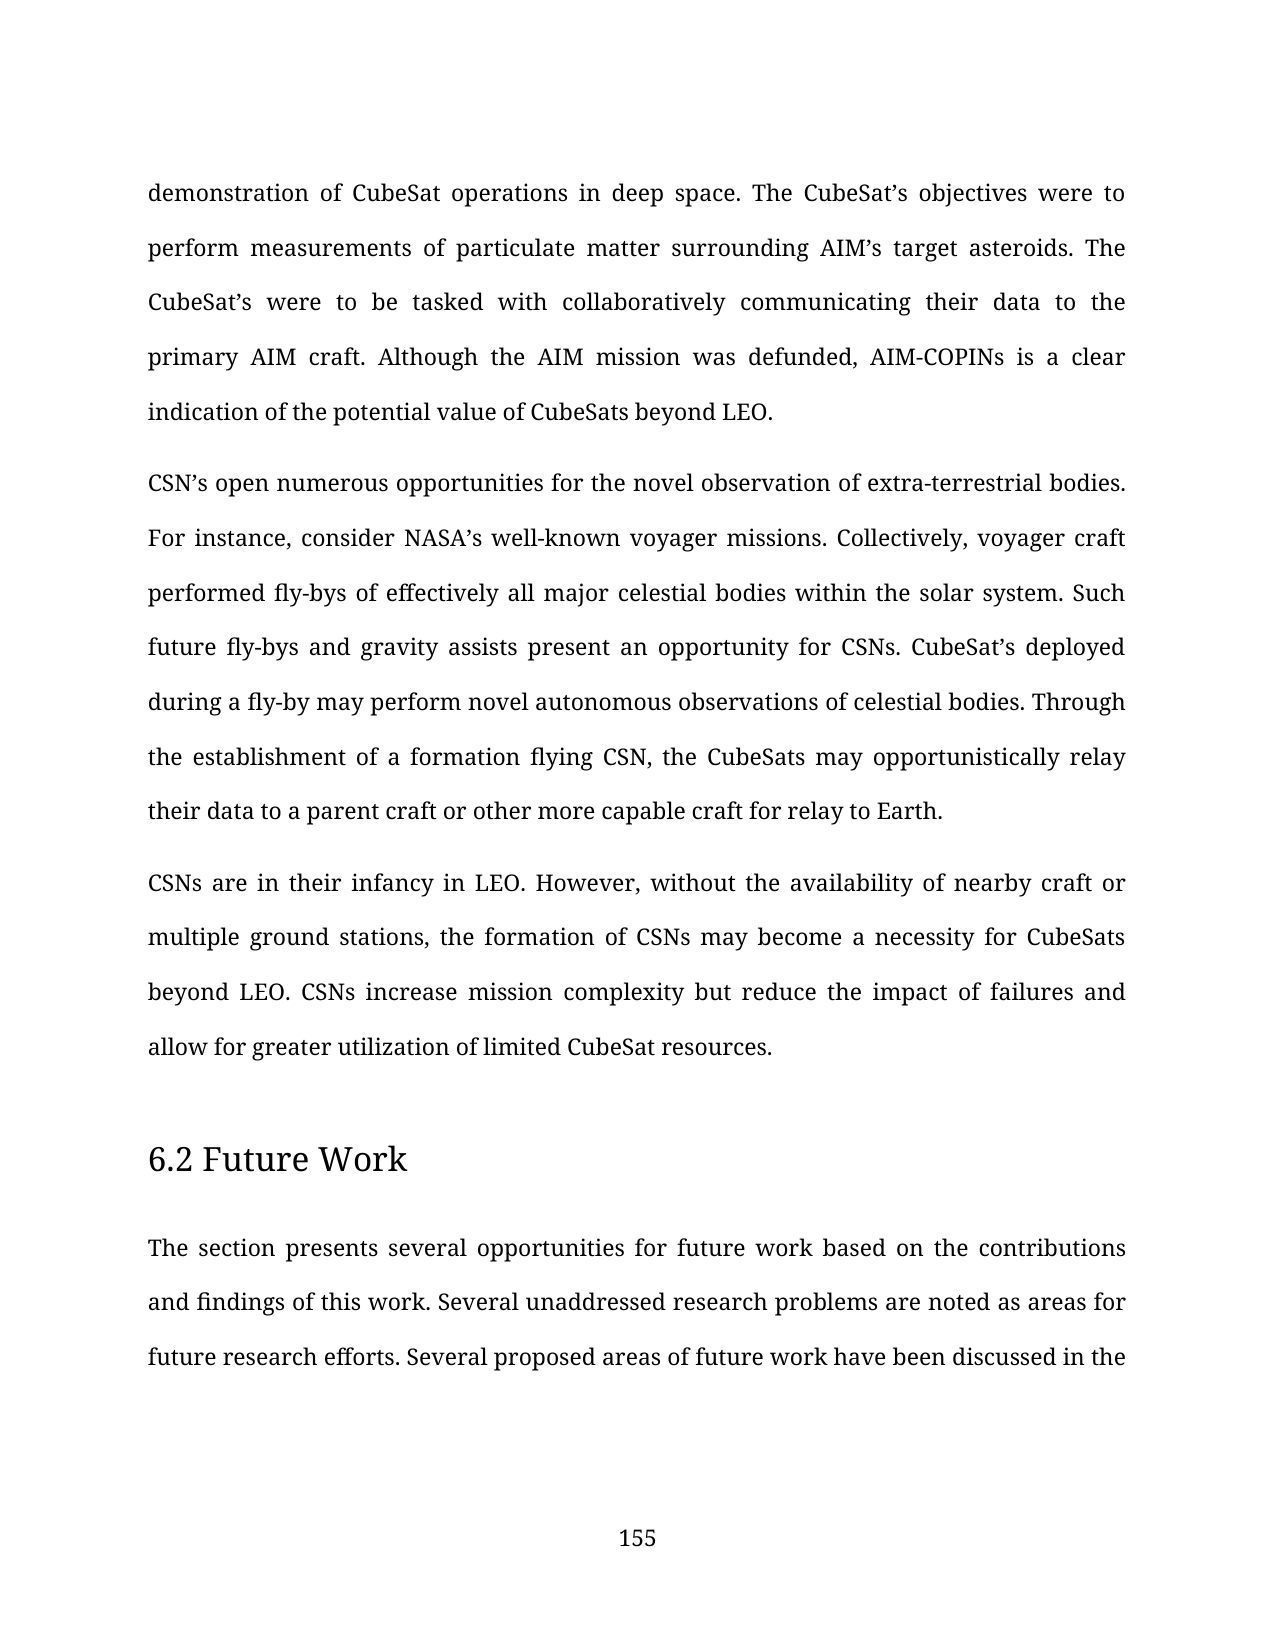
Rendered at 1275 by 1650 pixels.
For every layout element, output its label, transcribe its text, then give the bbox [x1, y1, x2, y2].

text CSNs are in their infancy in LEO. However, without the availability of nearby craft or multiple ground stations, the formation of CSNs may become a necessity for CubeSats beyond LEO. CSNs increase mission complexity but reduce the impact of failures and allow for greater utilization of limited CubeSat resources. [148, 867, 1127, 1062]
subtitle Future Work [148, 1135, 1127, 1181]
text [148, 177, 1127, 427]
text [148, 1231, 1127, 1372]
text CSN’s open numerous opportunities for the novel observation of extra-terrestrial bodies. For instance, consider NASA’s well-known voyager missions. Collectively, voyager craft performed fly-bys of effectively all major celestial bodies within the solar system. Such future fly-bys and gravity assists present an opportunity for CSNs. CubeSat’s deployed during a fly-by may perform novel autonomous observations of celestial bodies. Through the establishment of a formation flying CSN, the CubeSats may opportunistically relay their data to a parent craft or other more capable craft for relay to Earth. [148, 467, 1127, 826]
